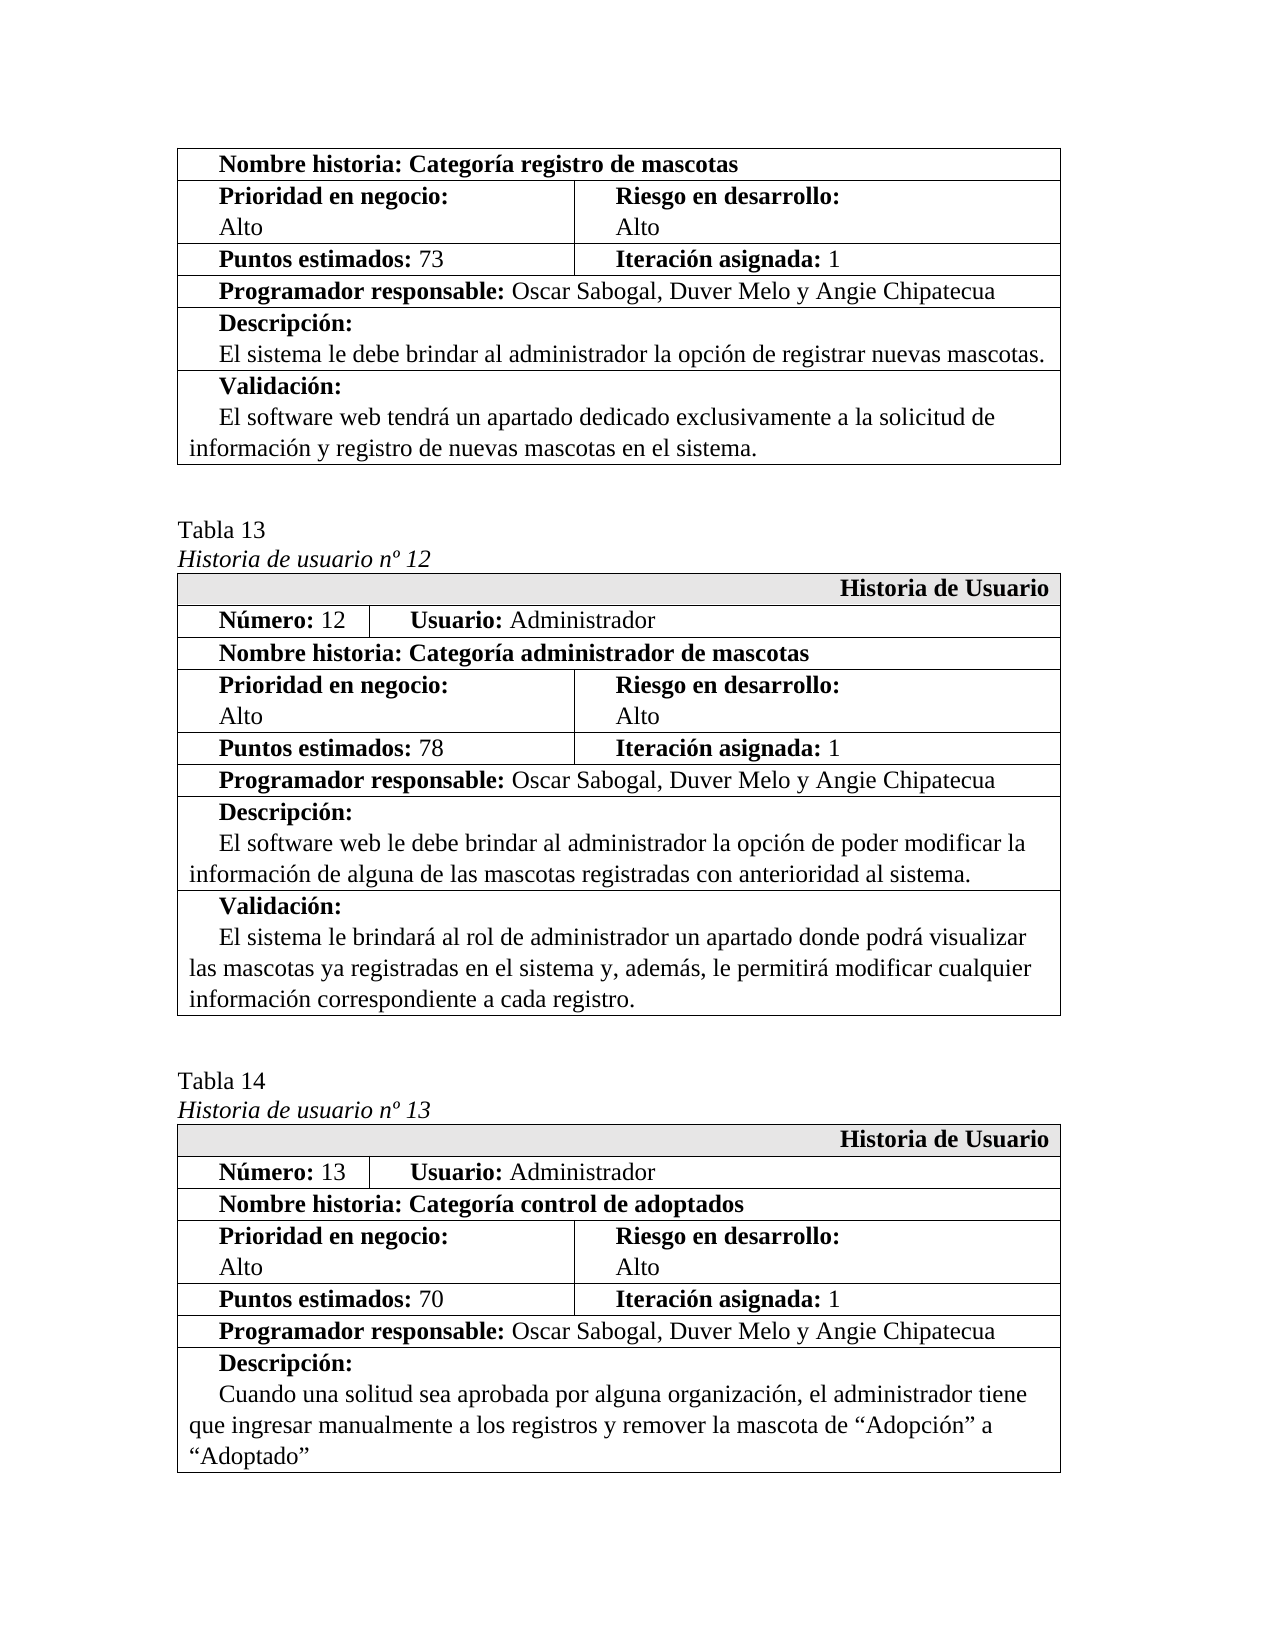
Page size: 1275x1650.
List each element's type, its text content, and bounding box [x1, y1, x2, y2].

table_cell Número: 13 [178, 1157, 369, 1188]
table_header Historia de Usuario [178, 1125, 1060, 1156]
table_cell Puntos estimados: 73 [178, 244, 574, 275]
table_cell Nombre historia: Categoría registro de mascotas [178, 149, 1060, 180]
table_cell Usuario: Administrador [370, 1157, 1060, 1188]
table_cell Validación: El sistema le brindará al rol de administrador un apartado donde podrá visualizar las mascotas ya registradas en el sistema y, además, le permitirá modificar cualquier información correspondiente a cada registro. [178, 891, 1060, 1015]
table_cell Prioridad en negocio: Alto [178, 670, 574, 732]
table_cell Descripción: El software web le debe brindar al administrador la opción de poder modificar la información de alguna de las mascotas registradas con anterioridad al sistema. [178, 797, 1060, 890]
table_header Historia de Usuario [178, 574, 1060, 604]
table_cell Programador responsable: Oscar Sabogal, Duver Melo y Angie Chipatecua [178, 765, 1060, 796]
table_cell Descripción: El sistema le debe brindar al administrador la opción de registrar nuevas mascotas. [178, 308, 1060, 370]
table_cell Nombre historia: Categoría administrador de mascotas [178, 638, 1060, 669]
table_cell Programador responsable: Oscar Sabogal, Duver Melo y Angie Chipatecua [178, 276, 1060, 307]
table_cell Riesgo en desarrollo: Alto [575, 181, 1060, 243]
table_cell Riesgo en desarrollo: Alto [575, 1221, 1060, 1283]
table_cell Puntos estimados: 70 [178, 1284, 574, 1315]
table_cell Iteración asignada: 1 [575, 733, 1060, 764]
table_cell Prioridad en negocio: Alto [178, 181, 574, 243]
table_cell Prioridad en negocio: Alto [178, 1221, 574, 1283]
table_cell Puntos estimados: 78 [178, 733, 574, 764]
text Tabla 14 [177, 1066, 1098, 1095]
table_cell Número: 12 [178, 606, 369, 637]
table_cell Descripción: Cuando una solitud sea aprobada por alguna organización, el administrador tiene que ingresar manualmente a los registros y remover la mascota de “Adopción” a “Adoptado” [178, 1348, 1060, 1472]
text Historia de usuario nº 12 [177, 544, 1098, 572]
table_cell Programador responsable: Oscar Sabogal, Duver Melo y Angie Chipatecua [178, 1316, 1060, 1347]
table_cell Iteración asignada: 1 [575, 244, 1060, 275]
table_cell Iteración asignada: 1 [575, 1284, 1060, 1315]
table_cell Usuario: Administrador [370, 606, 1060, 637]
table_cell Riesgo en desarrollo: Alto [575, 670, 1060, 732]
table_cell Nombre historia: Categoría control de adoptados [178, 1189, 1060, 1220]
table_cell Validación: El software web tendrá un apartado dedicado exclusivamente a la solicitud de información y registro de nuevas mascotas en el sistema. [178, 371, 1060, 464]
text Historia de usuario nº 13 [177, 1095, 1098, 1123]
text Tabla 13 [177, 515, 1098, 544]
